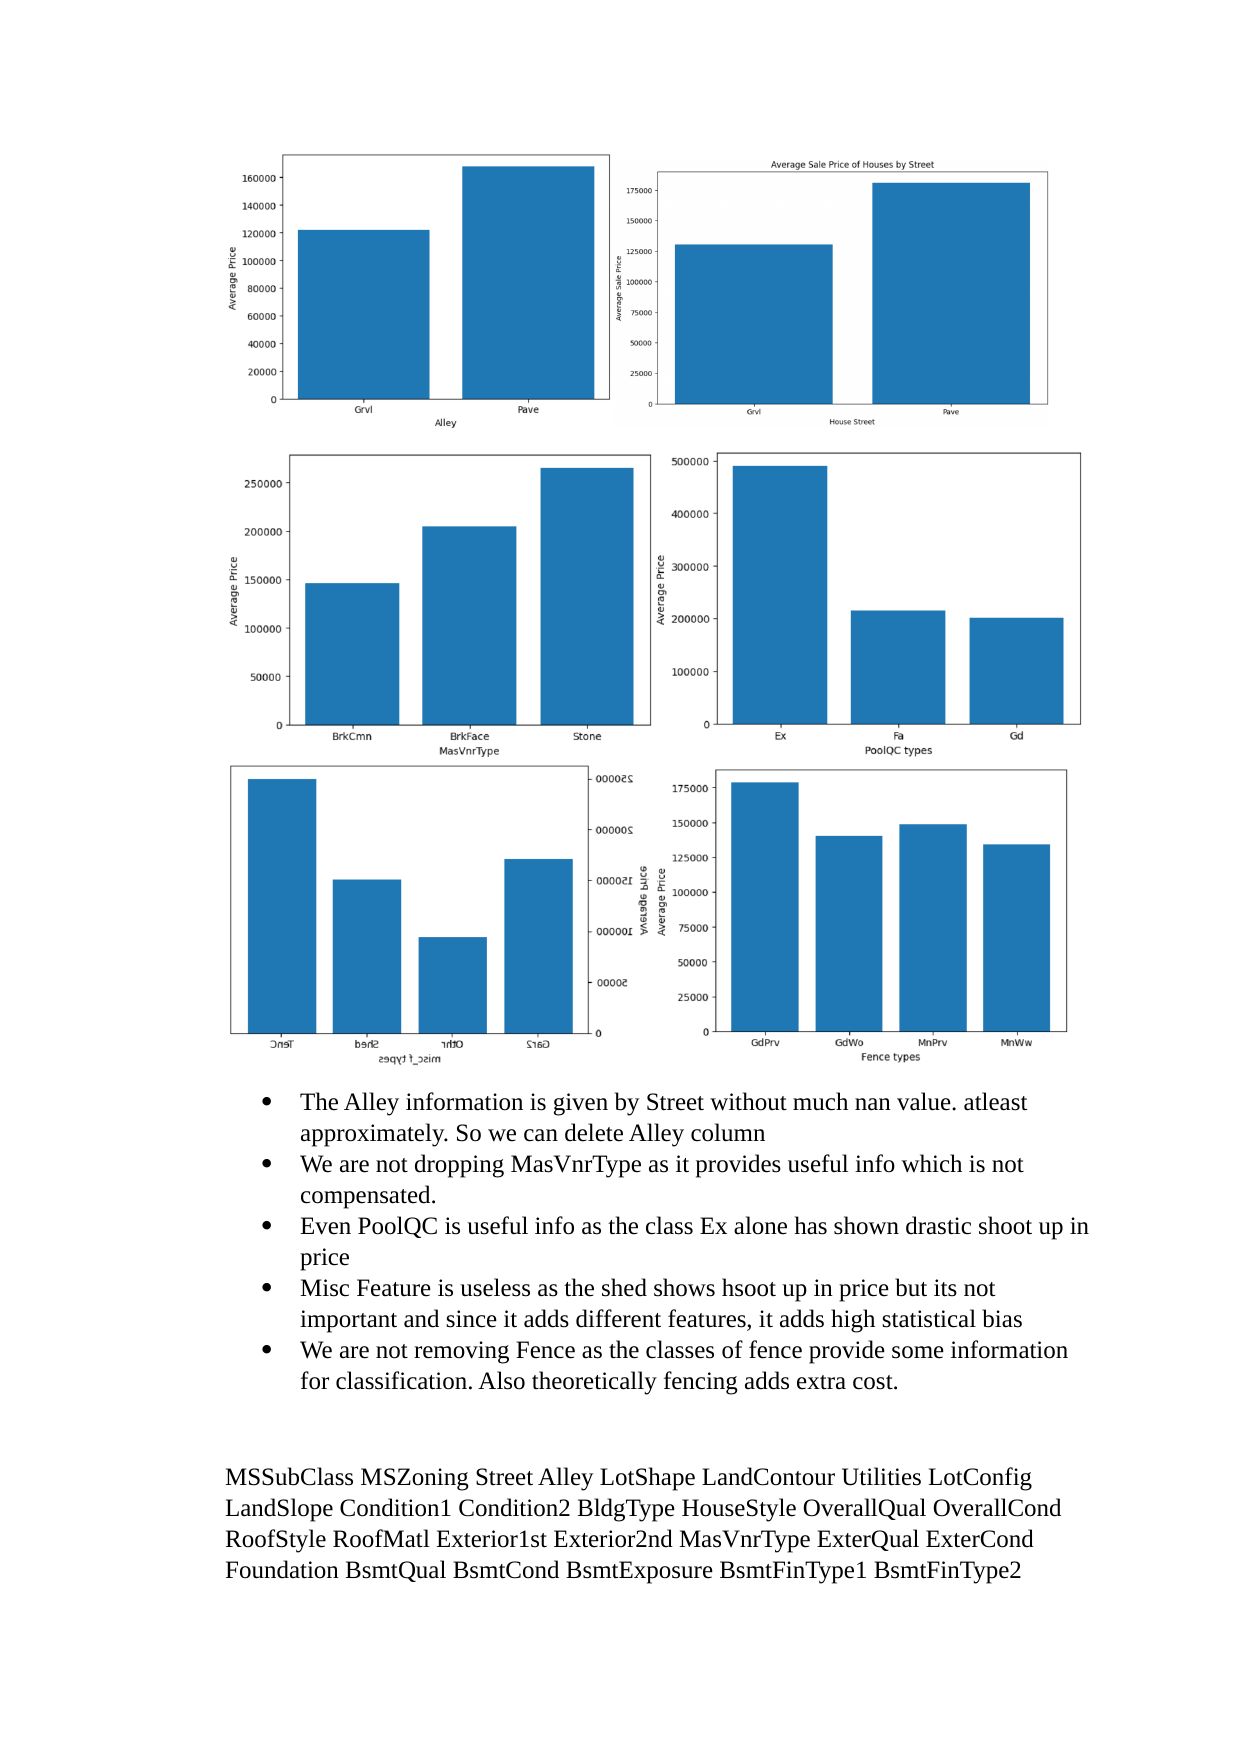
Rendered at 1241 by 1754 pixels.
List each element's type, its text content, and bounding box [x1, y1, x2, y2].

picture [225, 761, 1072, 1068]
picture [225, 150, 1049, 429]
list Misc Feature is useless as the shed shows hsoot up in price but its not important and since it adds different features, it adds high statistical bias [262, 1273, 1090, 1333]
picture [225, 447, 1085, 759]
list Even PoolQC is useful info as the class Ex alone has shown drastic shoot up in price [262, 1211, 1090, 1271]
list We are not removing Fence as the classes of fence provide some information for classification. Also theoretically fencing adds extra cost. [262, 1335, 1090, 1395]
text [225, 1462, 1090, 1583]
list The Alley information is given by Street without much nan value. atleast approximately. So we can delete Alley column [262, 1087, 1090, 1147]
list We are not dropping MasVnrType as it provides useful info which is not compensated. [262, 1149, 1090, 1209]
